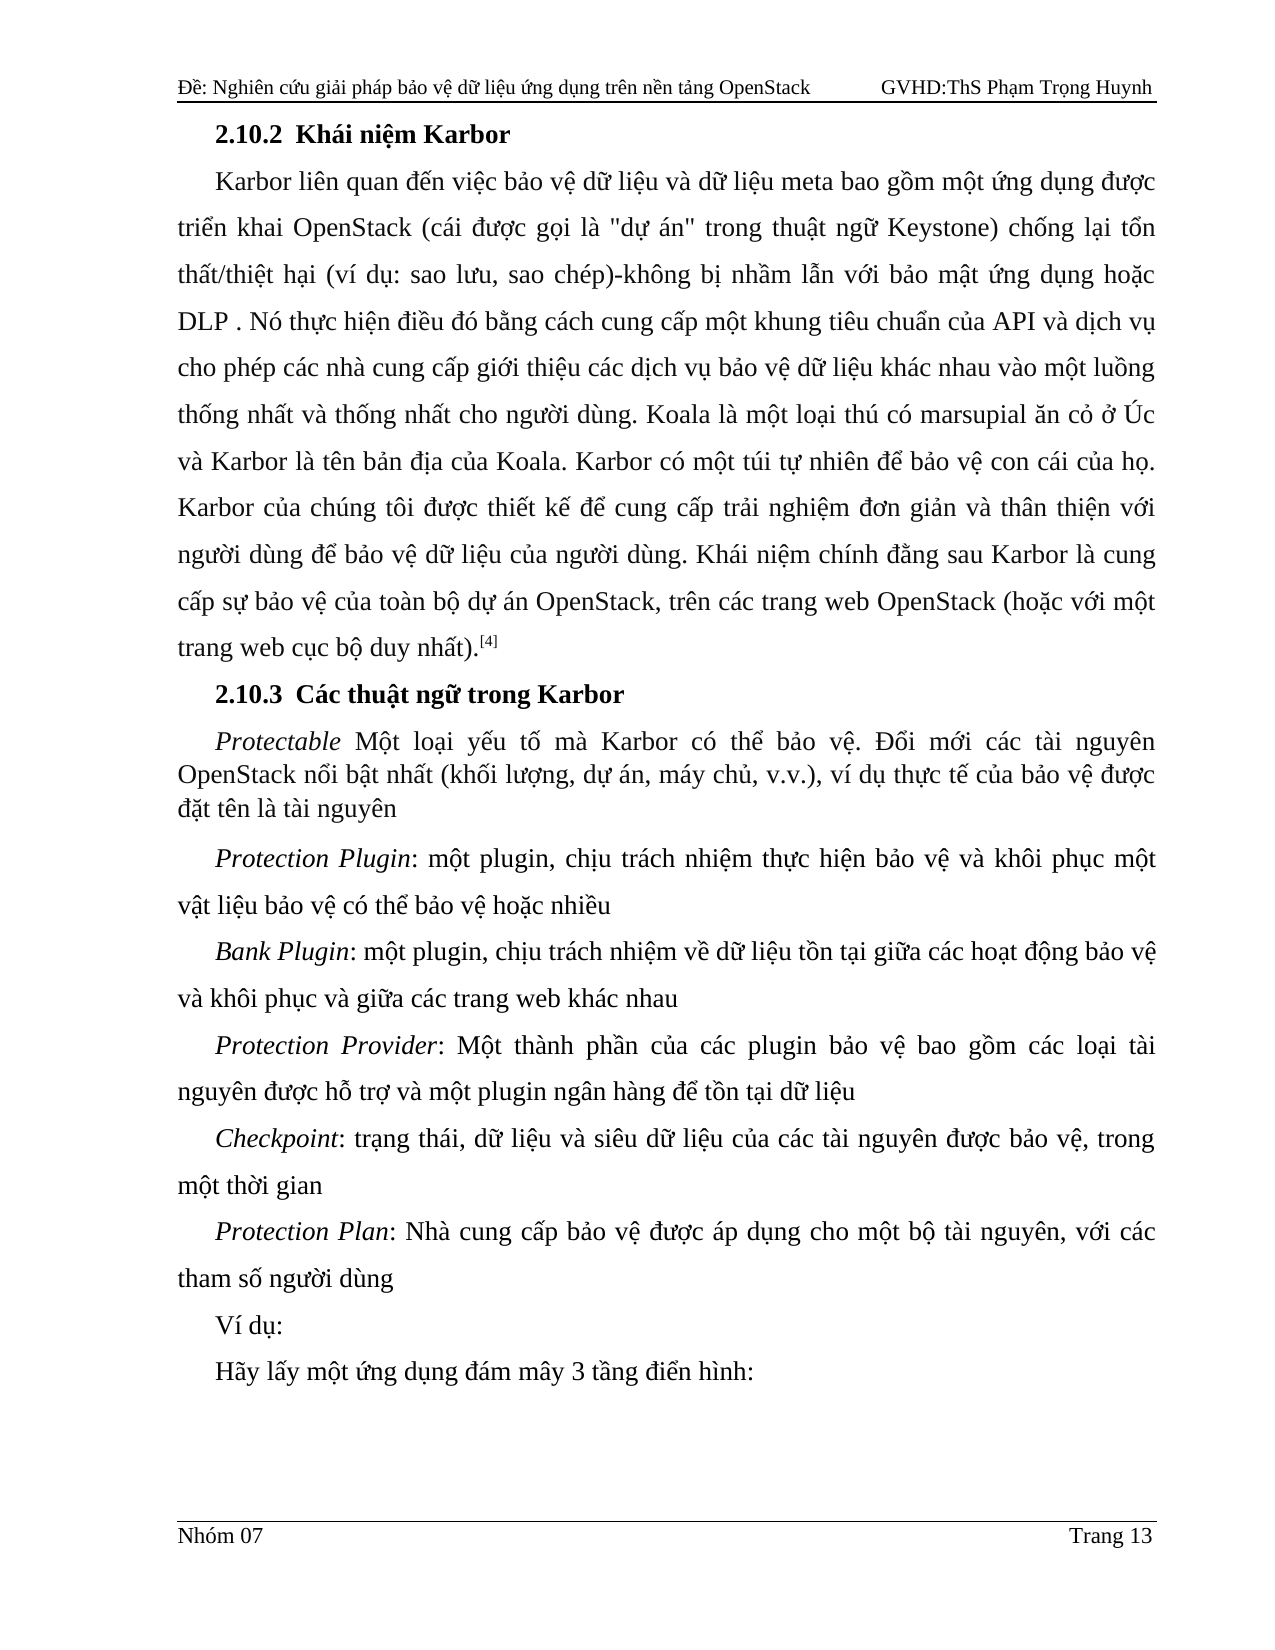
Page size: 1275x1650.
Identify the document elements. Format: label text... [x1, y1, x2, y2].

text Protection Plan: Nhà cung cấp bảo vệ được áp dụng cho một bộ tài nguyên, với các tham số người dùng [177, 1215, 1157, 1293]
list Các thuật ngữ trong Karbor [215, 678, 1157, 709]
text Protection Plugin: một plugin, chịu trách nhiệm thực hiện bảo vệ và khôi phục một vật liệu bảo vệ có thể bảo vệ hoặc nhiều [177, 842, 1157, 920]
text Protection Provider: Một thành phần của các plugin bảo vệ bao gồm các loại tài nguyên được hỗ trợ và một plugin ngân hàng để tồn tại dữ liệu [177, 1029, 1157, 1107]
text Hãy lấy một ứng dụng đám mây 3 tầng điển hình: [177, 1355, 1157, 1387]
list Khái niệm Karbor [215, 118, 1157, 149]
text Checkpoint: trạng thái, dữ liệu và siêu dữ liệu của các tài nguyên được bảo vệ, trong một thời gian [177, 1122, 1157, 1200]
text Bank Plugin: một plugin, chịu trách nhiệm về dữ liệu tồn tại giữa các hoạt động bảo vệ và khôi phục và giữa các trang web khác nhau [177, 935, 1157, 1013]
text Protectable Một loại yếu tố mà Karbor có thể bảo vệ. Đổi mới các tài nguyên OpenStack nổi bật nhất (khối lượng, dự án, máy chủ, v.v.), ví dụ thực tế của bảo vệ được đặt tên là tài nguyên [177, 725, 1157, 823]
text Karbor liên quan đến việc bảo vệ dữ liệu và dữ liệu meta bao gồm một ứng dụng được triển khai OpenStack (cái được gọi là "dự án" trong thuật ngữ Keystone) chống lại tổn thất/thiệt hại (ví dụ: sao lưu, sao chép)-không bị nhầm lẫn với bảo mật ứng dụng hoặc DLP . Nó thực hiện điều đó bằng cách cung cấp một khung tiêu chuẩn của API và dịch vụ cho phép các nhà cung cấp giới thiệu các dịch vụ bảo vệ dữ liệu khác nhau vào một luồng thống nhất và thống nhất cho người dùng. Koala là một loại thú có marsupial ăn cỏ ở Úc và Karbor là tên bản địa của Koala. Karbor có một túi tự nhiên để bảo vệ con cái của họ. Karbor của chúng tôi được thiết kế để cung cấp trải nghiệm đơn giản và thân thiện với người dùng để bảo vệ dữ liệu của người dùng. Khái niệm chính đằng sau Karbor là cung cấp sự bảo vệ của toàn bộ dự án OpenStack, trên các trang web OpenStack (hoặc với một trang web cục bộ duy nhất).[4] [177, 165, 1157, 663]
text Ví dụ: [177, 1309, 1157, 1340]
